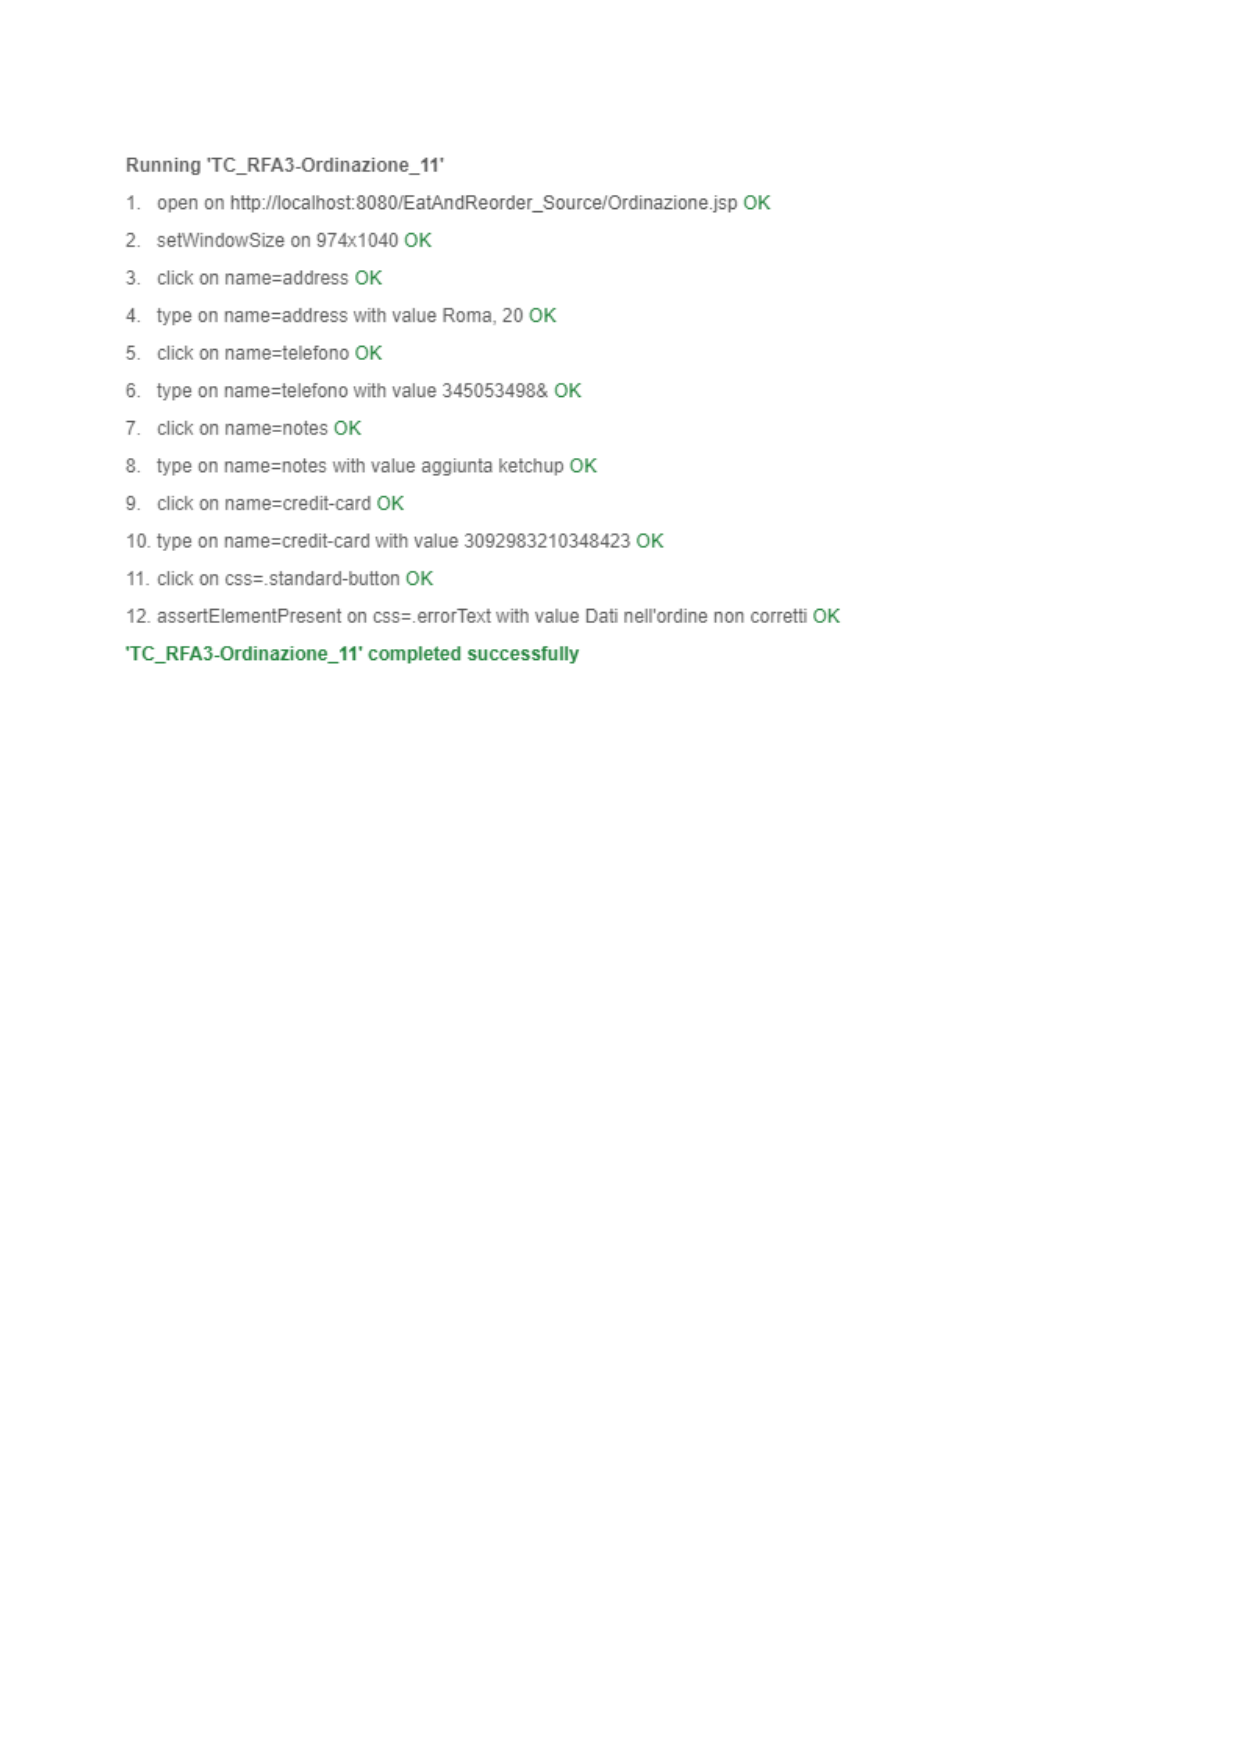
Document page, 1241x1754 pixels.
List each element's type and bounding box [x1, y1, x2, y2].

picture [118, 147, 862, 670]
